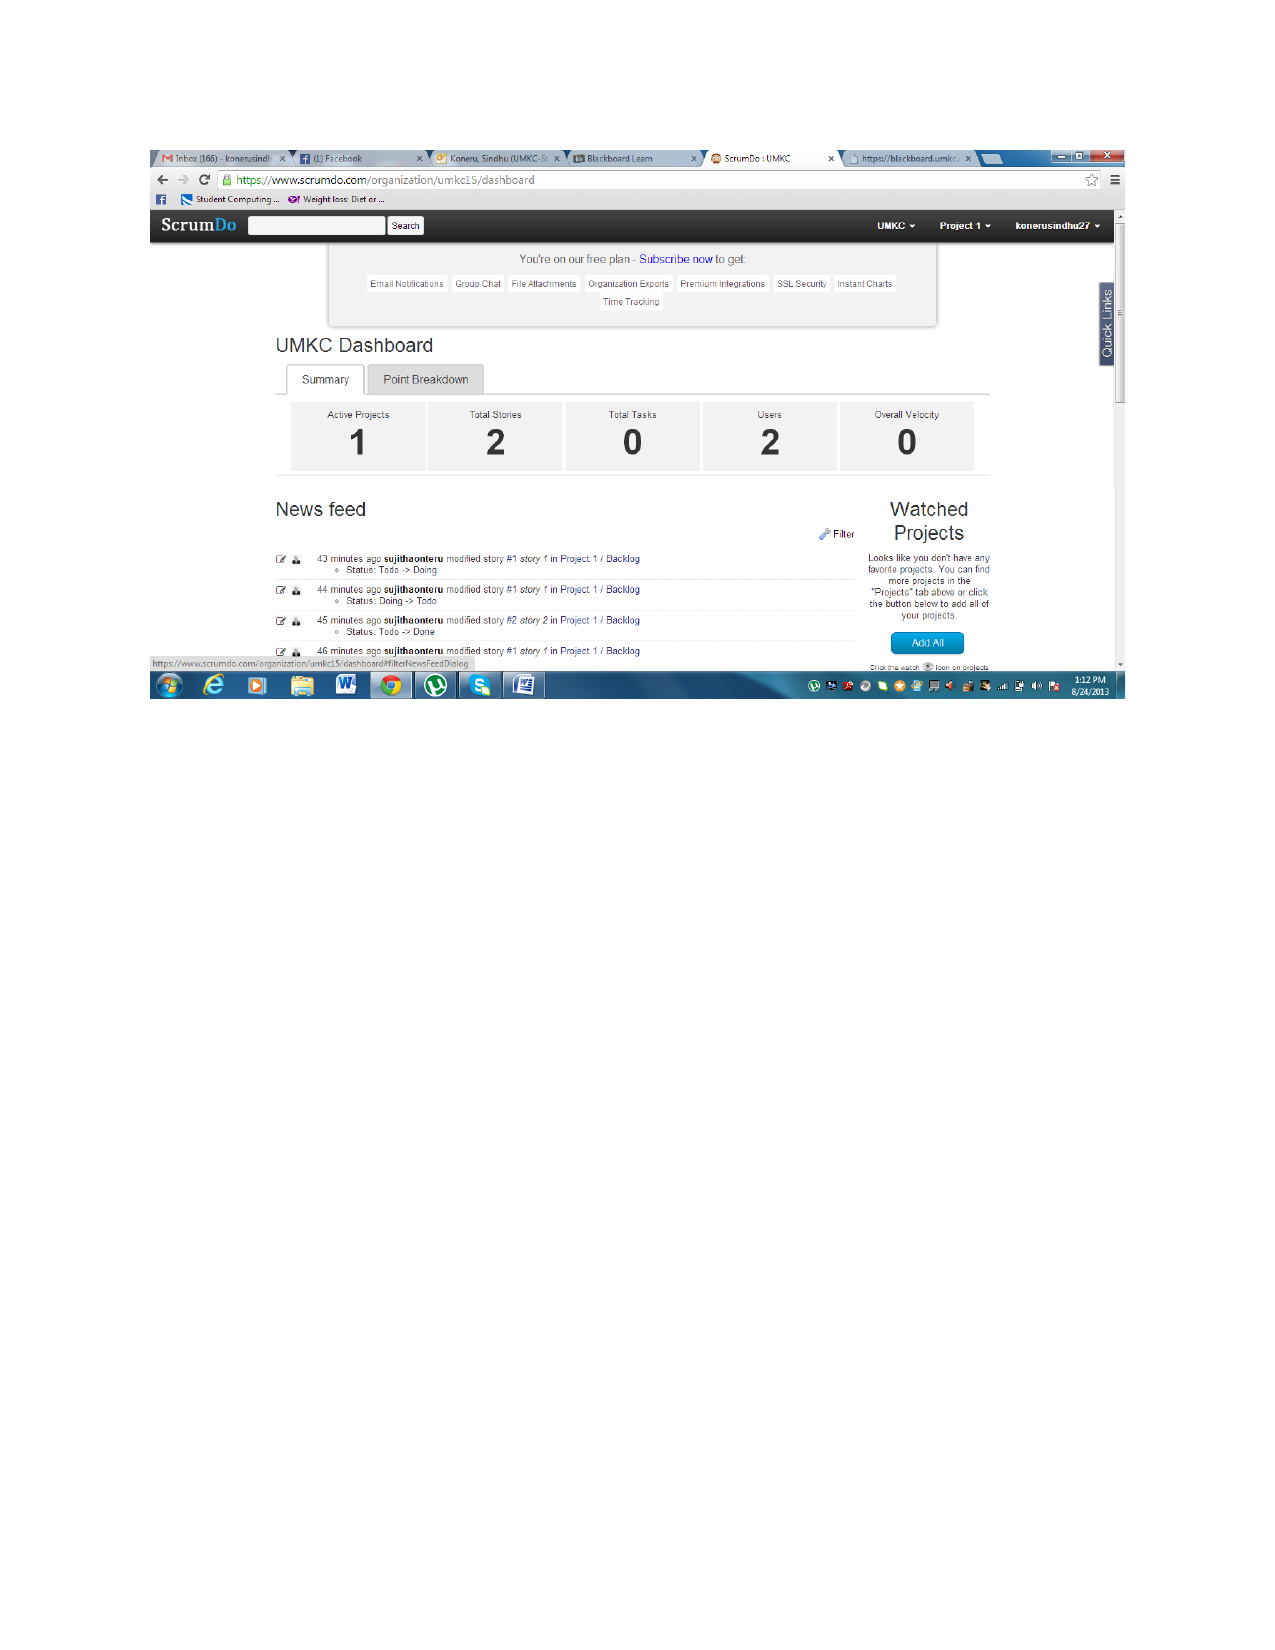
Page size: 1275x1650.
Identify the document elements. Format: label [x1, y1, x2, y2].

picture [150, 150, 1125, 699]
